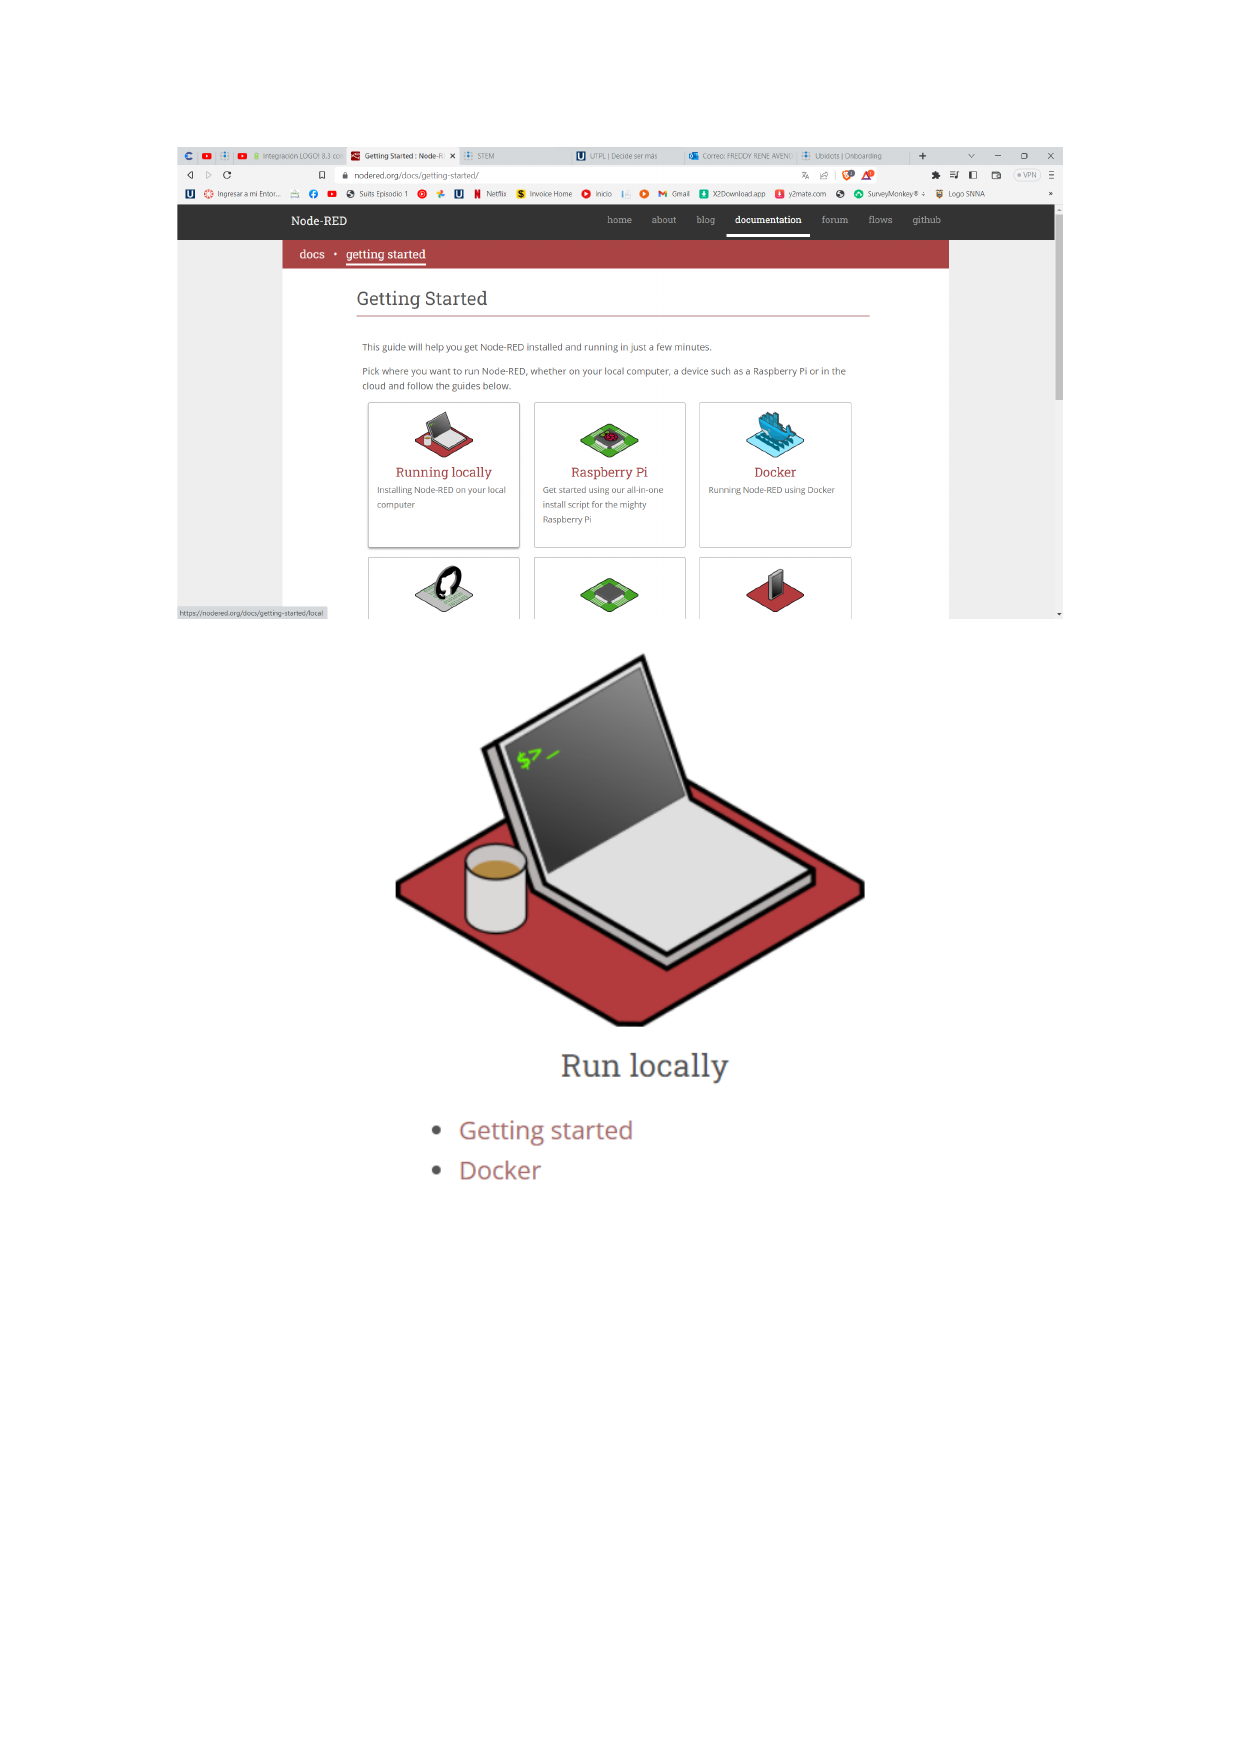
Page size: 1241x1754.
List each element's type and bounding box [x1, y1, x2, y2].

picture [177, 147, 1063, 619]
picture [177, 620, 921, 1376]
